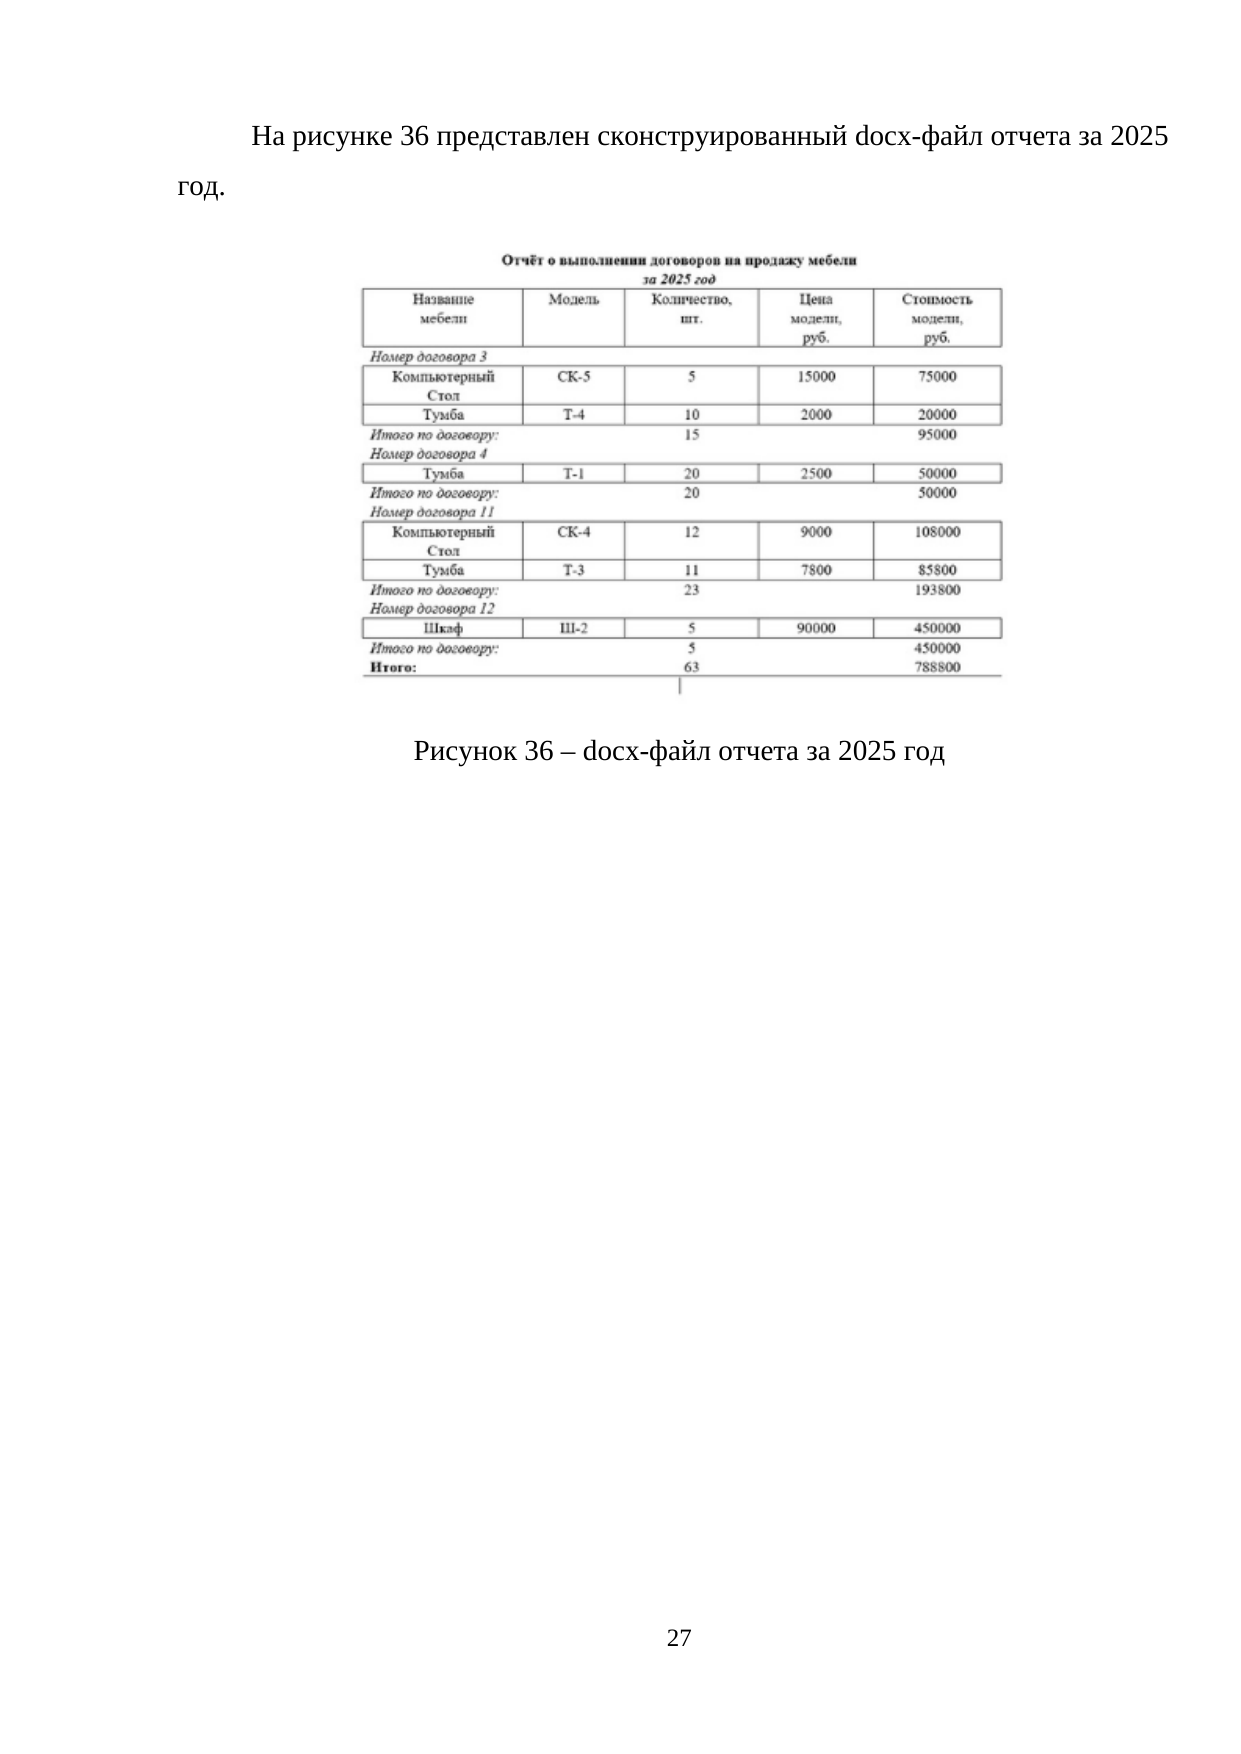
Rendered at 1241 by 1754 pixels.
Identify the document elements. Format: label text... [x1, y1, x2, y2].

text На рисунке 36 представлен сконструированный docx-файл отчета за 2025 год. [177, 118, 1181, 202]
text Рисунок 36 – docx-файл отчета за 2025 год [177, 733, 1181, 767]
picture [308, 218, 1050, 719]
